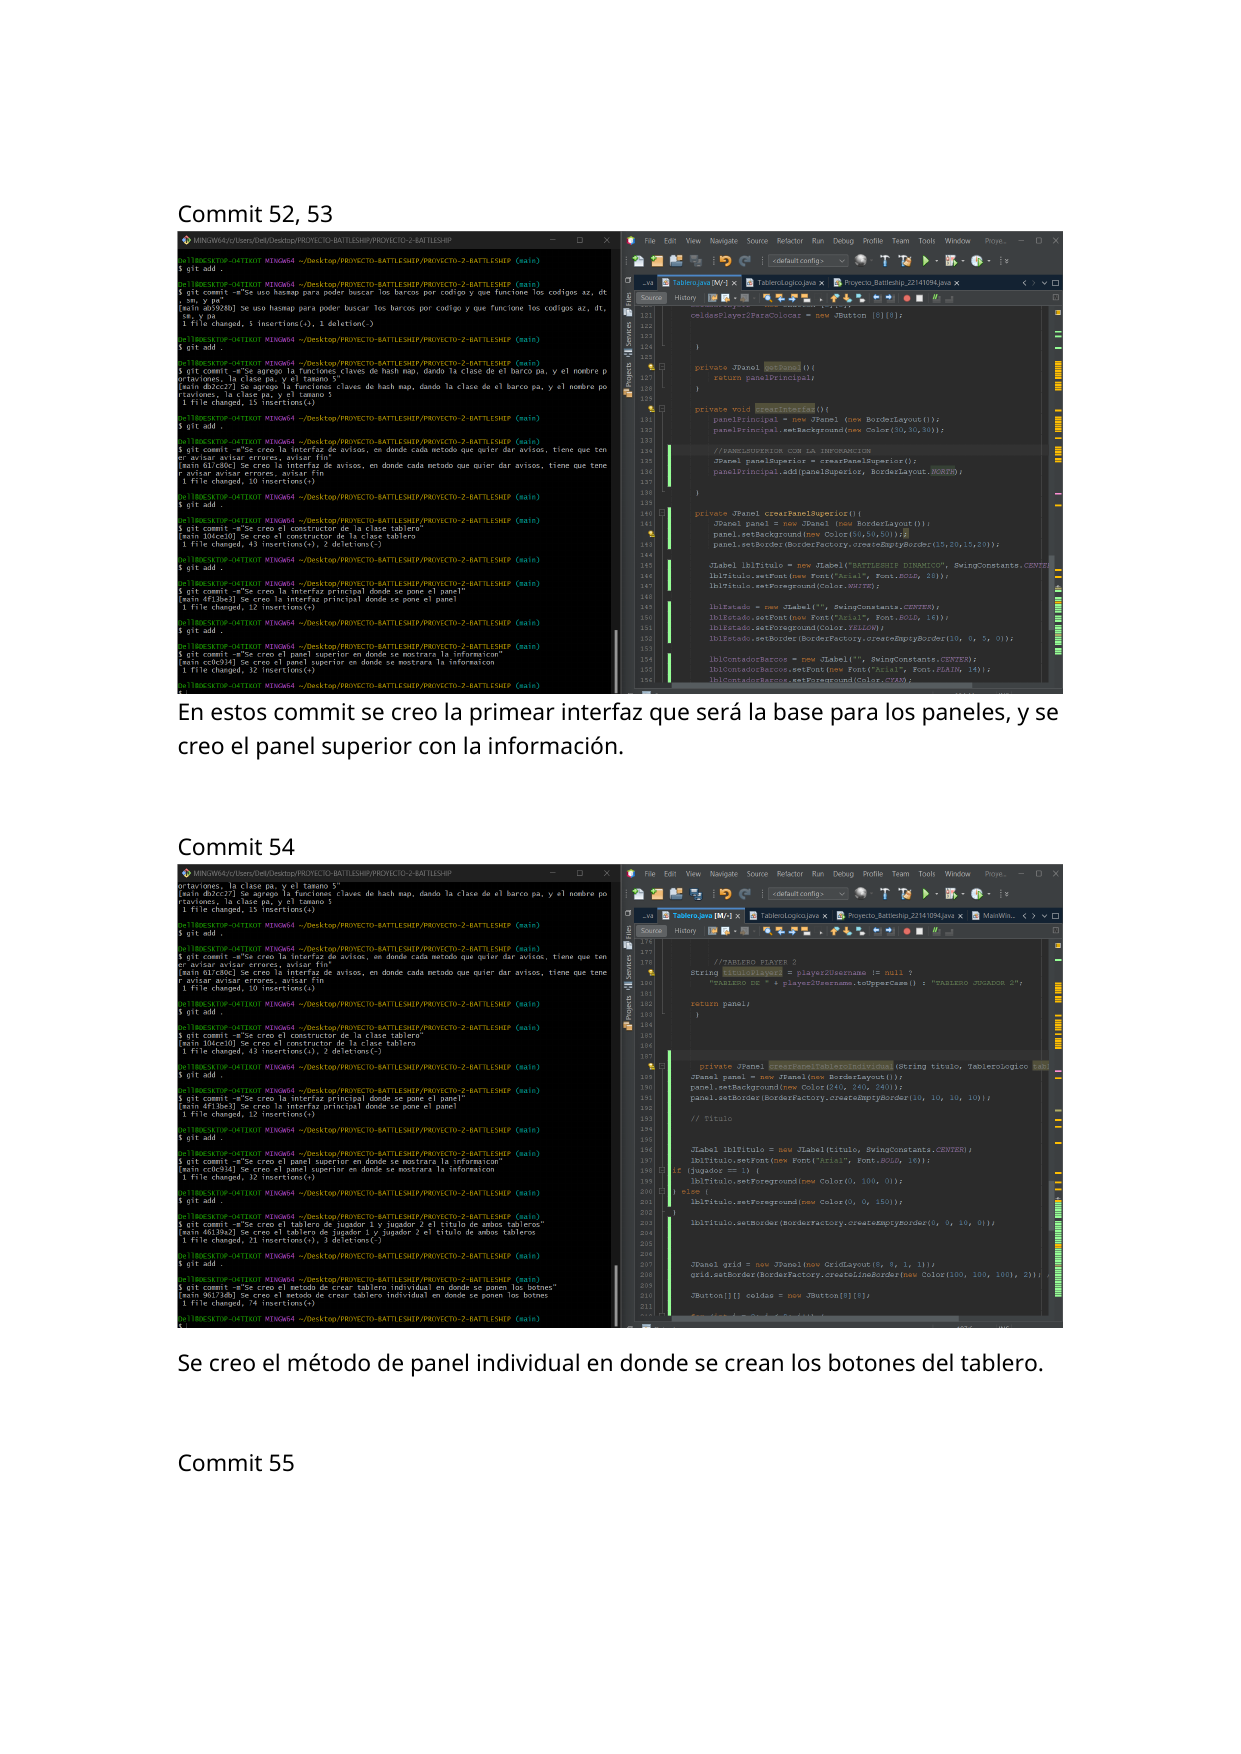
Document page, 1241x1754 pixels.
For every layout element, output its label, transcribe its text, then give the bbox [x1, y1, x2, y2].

text Se creo el método de panel individual en donde se crean los botones del tablero. [177, 1346, 1063, 1378]
text Commit 54 [177, 831, 1063, 864]
text Commit 52, 53 En estos commit se creo la primear interfaz que será la base para los paneles, y se creo el panel superior con la información. [177, 694, 1063, 761]
text Commit 55 [177, 1447, 1063, 1478]
text Commit 52, 53 En estos commit se creo la primear interfaz que será la base para los paneles, y se creo el panel superior con la información. [177, 198, 1063, 231]
picture [177, 231, 1063, 694]
picture [177, 864, 1063, 1328]
